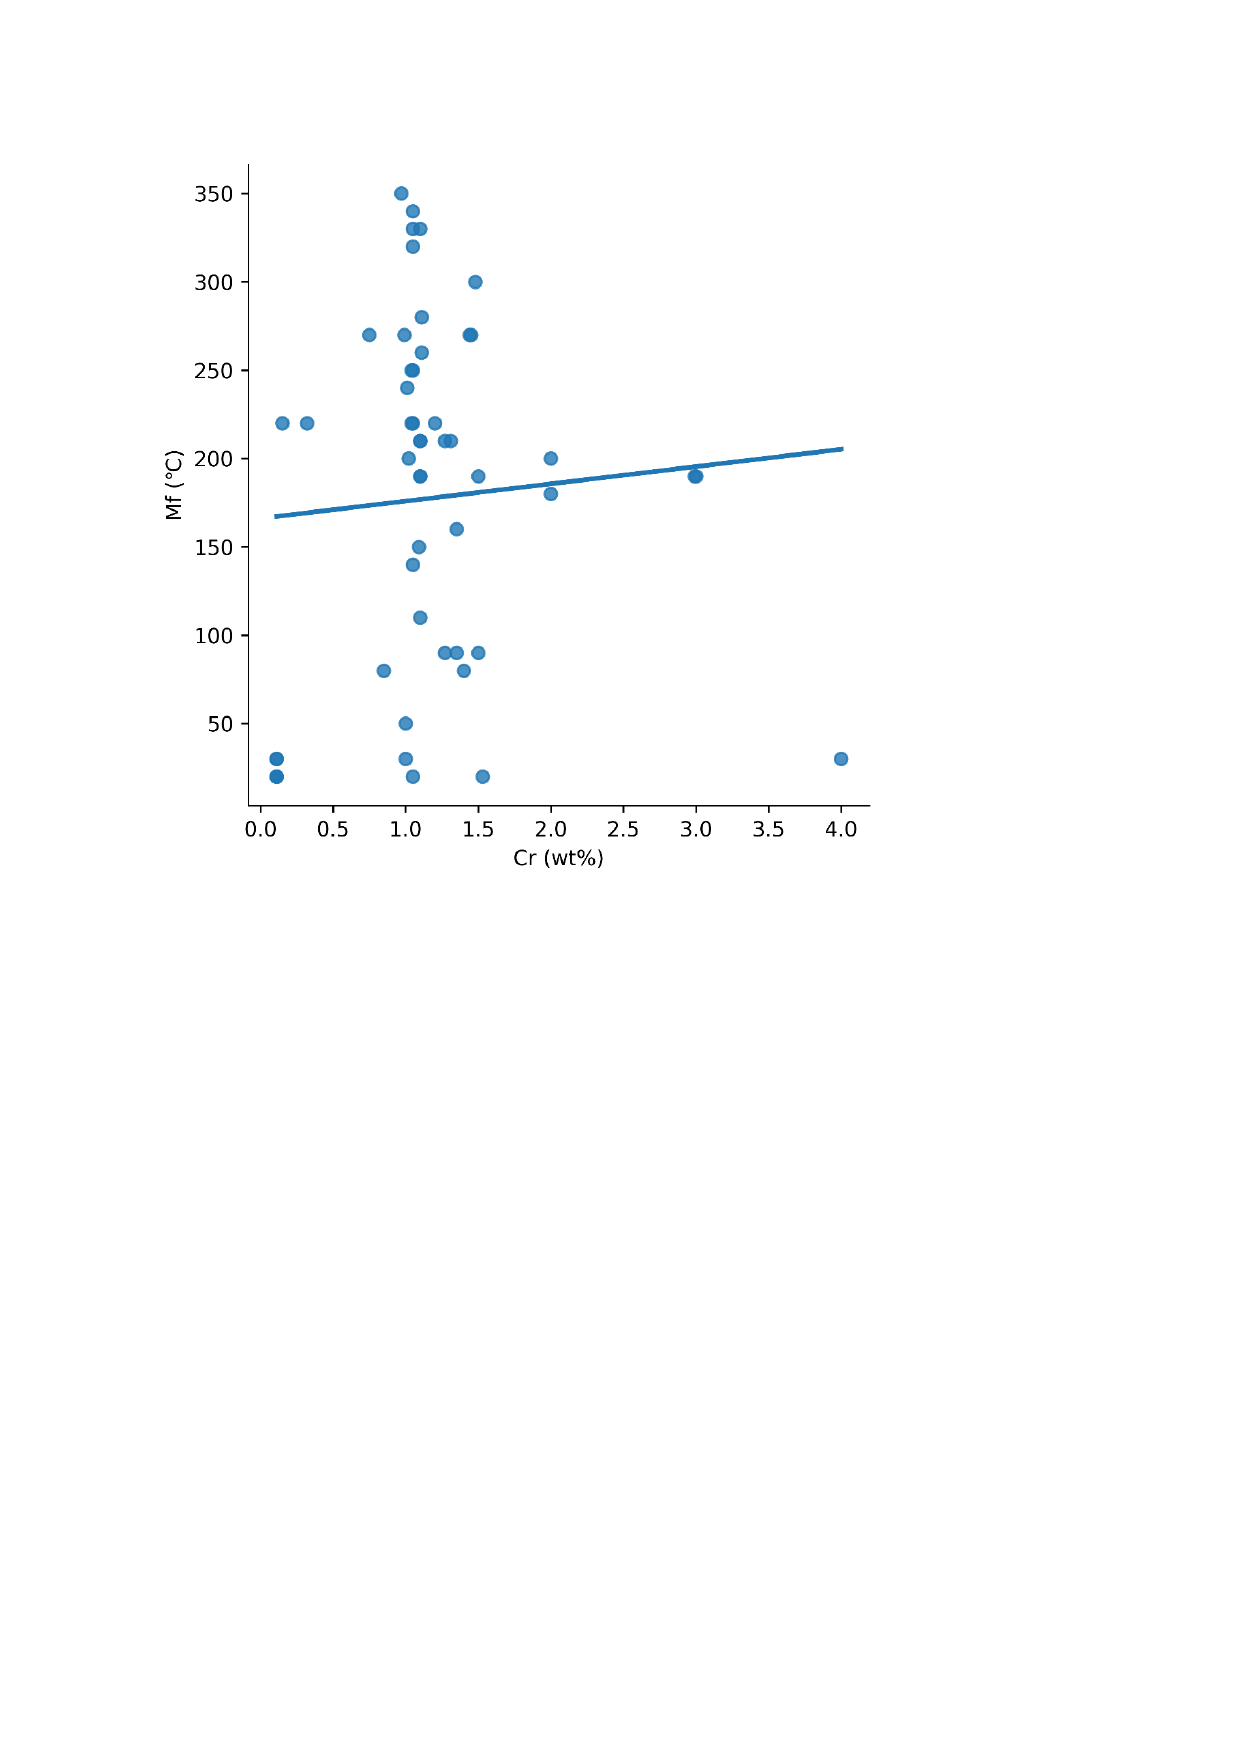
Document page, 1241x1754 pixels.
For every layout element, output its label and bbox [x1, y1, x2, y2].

picture [150, 150, 884, 884]
